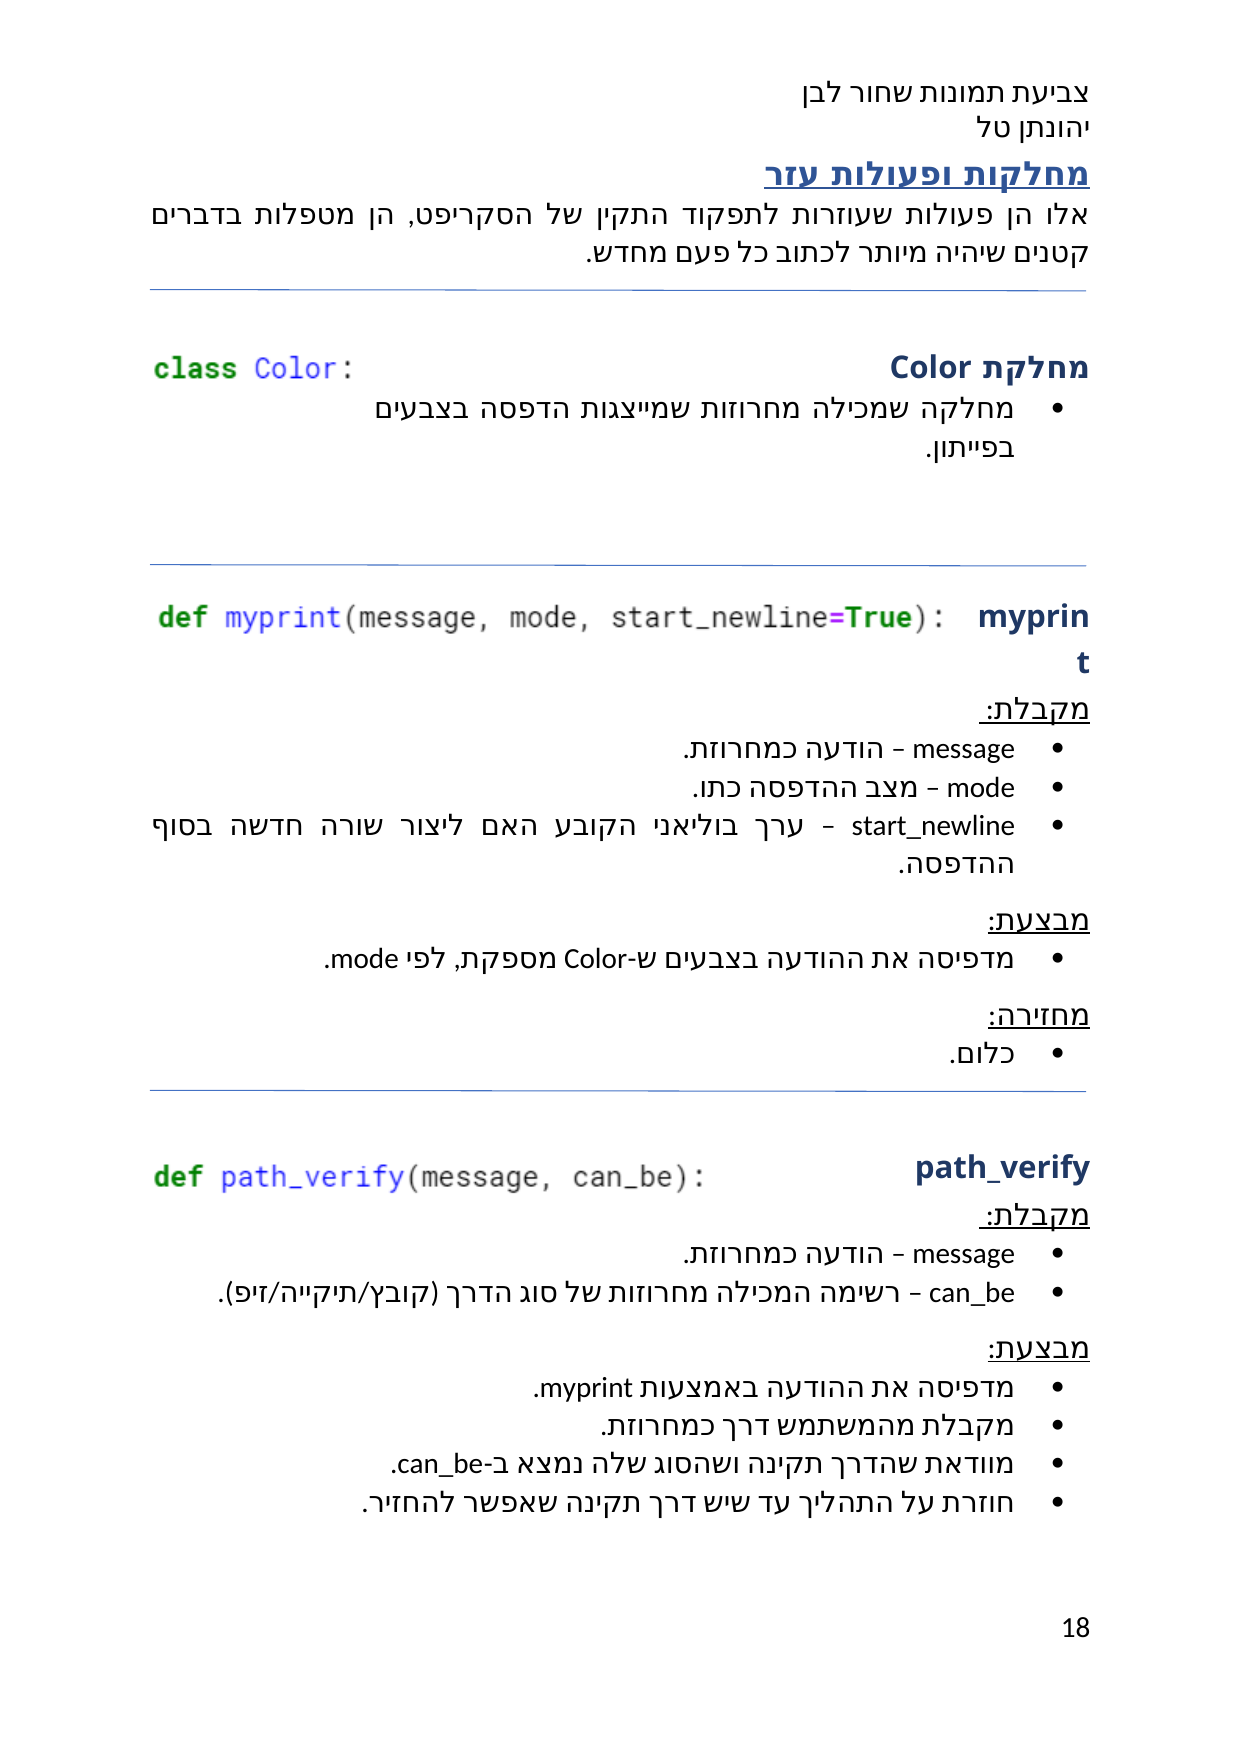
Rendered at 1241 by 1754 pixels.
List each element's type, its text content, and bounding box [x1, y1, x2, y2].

text אלו הן פעולות שעוזרות לתפקוד התקין של הסקריפט, הן מטפלות בדברים קטנים שיהיה מיותר לכתוב כל פעם מחדש. [150, 196, 1090, 270]
subtitle מחזירה: [150, 996, 1090, 1032]
list מוודאת שהדרך תקינה ושהסוג שלה נמצא ב-can_be. [150, 1446, 1053, 1481]
list can_be – רשימה המכילה מחרוזות של סוג הדרך (קובץ/תיקייה/זיפ). [150, 1274, 1053, 1309]
subtitle path_verify [711, 1146, 1090, 1188]
list כלום. [150, 1035, 1053, 1071]
picture [150, 1146, 711, 1201]
picture [150, 346, 355, 393]
picture [153, 594, 950, 645]
list מקבלת מהמשתמש דרך כמחרוזת. [150, 1407, 1053, 1443]
subtitle מקבלת: [150, 690, 1090, 727]
subtitle מקבלת: [150, 1196, 1090, 1232]
list מדפיסה את ההודעה באמצעות myprint. [150, 1369, 1053, 1404]
subtitle מחלקות ופעולות עזר [150, 154, 1090, 193]
subtitle מבצעת: [150, 1329, 1090, 1366]
list start_newline – ערך בוליאני הקובע האם ליצור שורה חדשה בסוף ההדפסה. [150, 807, 1053, 881]
list מדפיסה את ההודעה בצבעים ש-Color מספקת, לפי mode. [150, 940, 1053, 976]
list mode – מצב ההדפסה כתו. [150, 769, 1053, 804]
list message – הודעה כמחרוזת. [150, 730, 1053, 766]
list חוזרת על התהליך עד שיש דרך תקינה שאפשר להחזיר. [150, 1484, 1053, 1520]
subtitle מבצעת: [150, 901, 1090, 937]
list מחלקה שמכילה מחרוזות שמייצגות הדפסה בצבעים בפייתון. [150, 391, 1053, 465]
list message – הודעה כמחרוזת. [150, 1235, 1053, 1271]
subtitle מחלקת Color [150, 345, 1090, 387]
